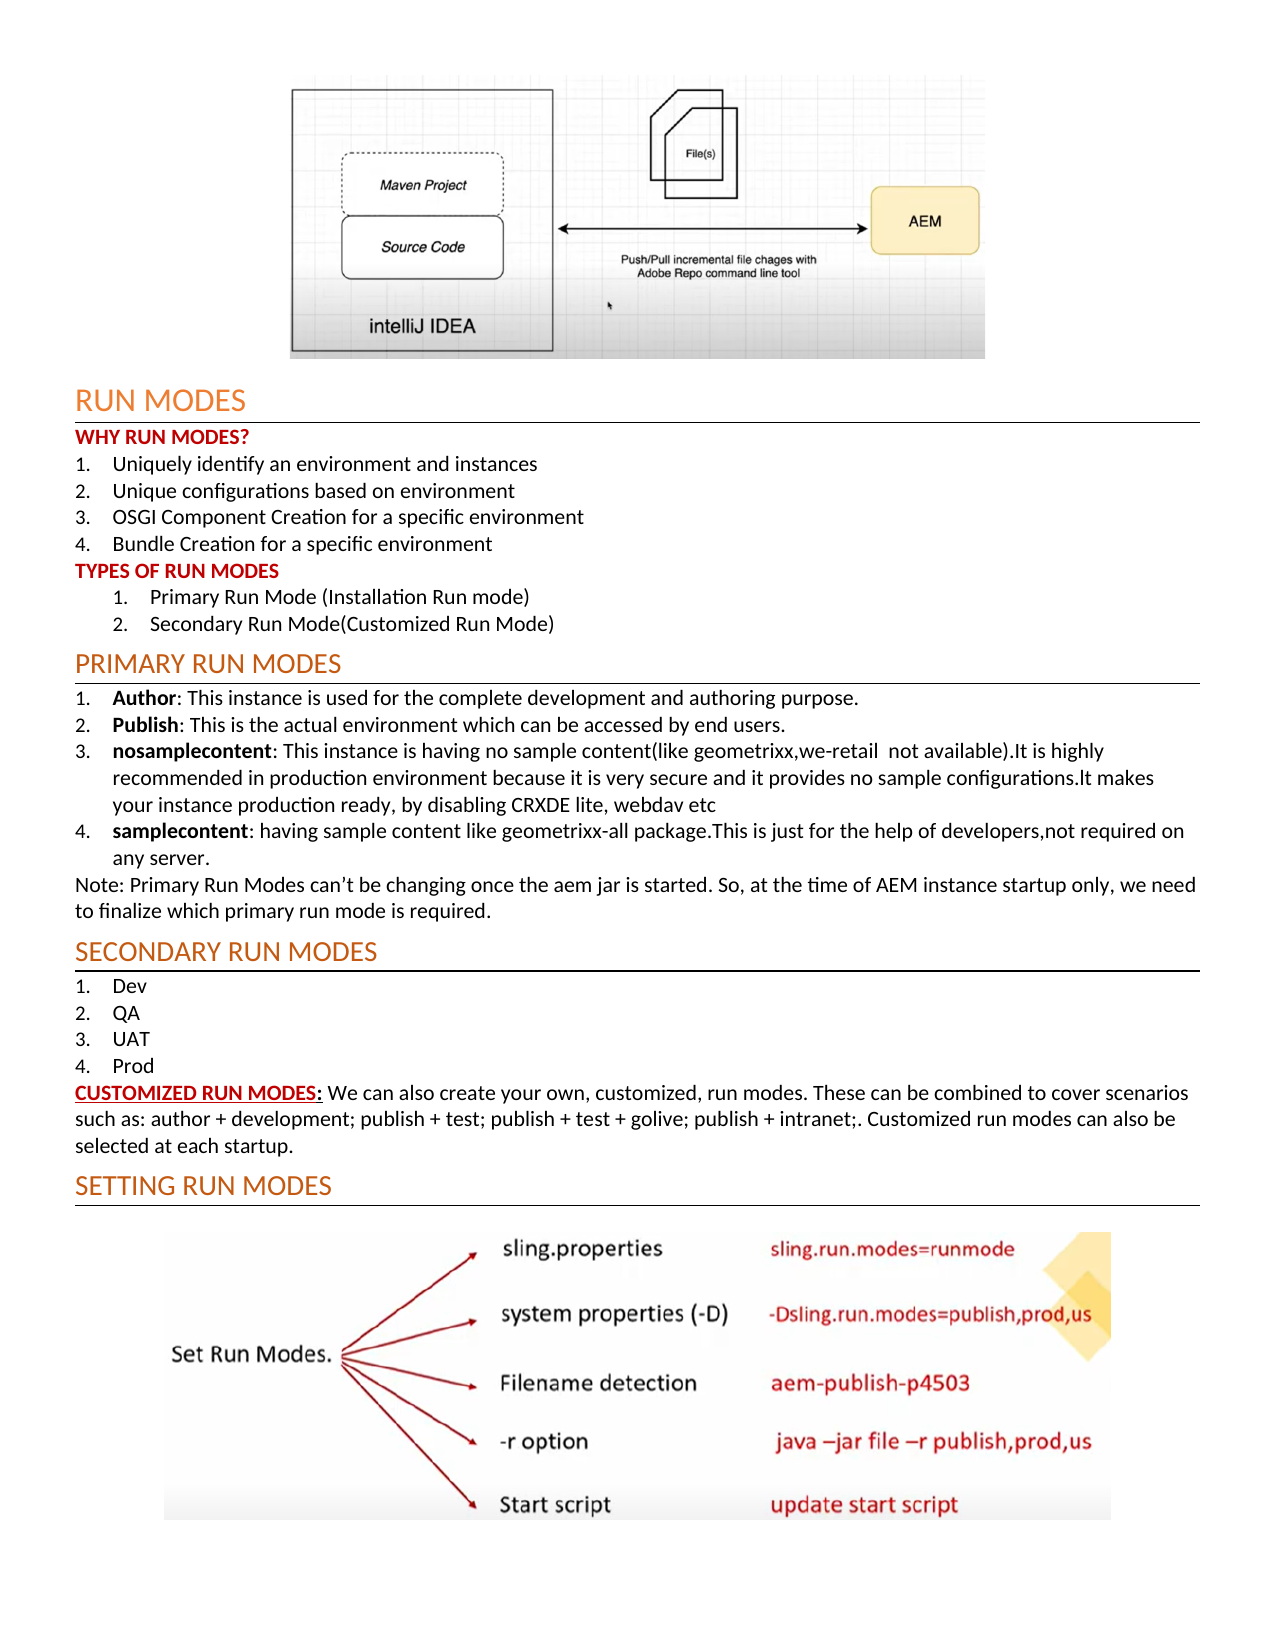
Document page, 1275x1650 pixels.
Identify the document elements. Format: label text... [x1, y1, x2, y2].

list Uniquely identify an environment and instances [75, 450, 1200, 477]
subtitle PRIMARY RUN MODES [75, 645, 1200, 683]
subtitle SETTING RUN MODES [75, 1167, 1200, 1205]
list Prod [75, 1052, 1200, 1079]
subtitle SECONDARY RUN MODES [75, 933, 1200, 970]
list samplecontent: having sample content like geometrixx-all package.This is just for the help of developers,not required on any server. [75, 818, 1200, 871]
picture [164, 1232, 1111, 1520]
text Note: Primary Run Modes can’t be changing once the aem jar is started. So, at the time of AEM instance startup only, we need to finalize which primary run mode is required. [75, 871, 1200, 924]
text TYPES OF RUN MODES [75, 557, 1200, 583]
list Secondary Run Mode(Customized Run Mode) [112, 610, 1200, 637]
list Dev [75, 972, 1200, 999]
list Unique configurations based on environment [75, 477, 1200, 503]
list QA [75, 999, 1200, 1025]
picture [289, 75, 986, 359]
list Author: This instance is used for the complete development and authoring purpose. [75, 684, 1200, 711]
text CUSTOMIZED RUN MODES: We can also create your own, customized, run modes. These can be combined to cover scenarios such as: author + development; publish + test; publish + test + golive; publish + intranet;. Customized run modes can also be selected at each startup. [75, 1079, 1200, 1159]
list UAT [75, 1025, 1200, 1052]
subtitle RUN MODES [75, 379, 1200, 422]
list Publish: This is the actual environment which can be accessed by end users. [75, 711, 1200, 738]
list nosamplecontent: This instance is having no sample content(like geometrixx,we-retail not available).It is highly recommended in production environment because it is very secure and it provides no sample configurations.lt makes your instance production ready, by disabling CRXDE lite, webdav etc [75, 738, 1200, 818]
list OSGI Component Creation for a specific environment [75, 503, 1200, 530]
list Primary Run Mode (Installation Run mode) [112, 583, 1200, 610]
text WHY RUN MODES? [75, 423, 1200, 450]
list Bundle Creation for a specific environment [75, 530, 1200, 557]
